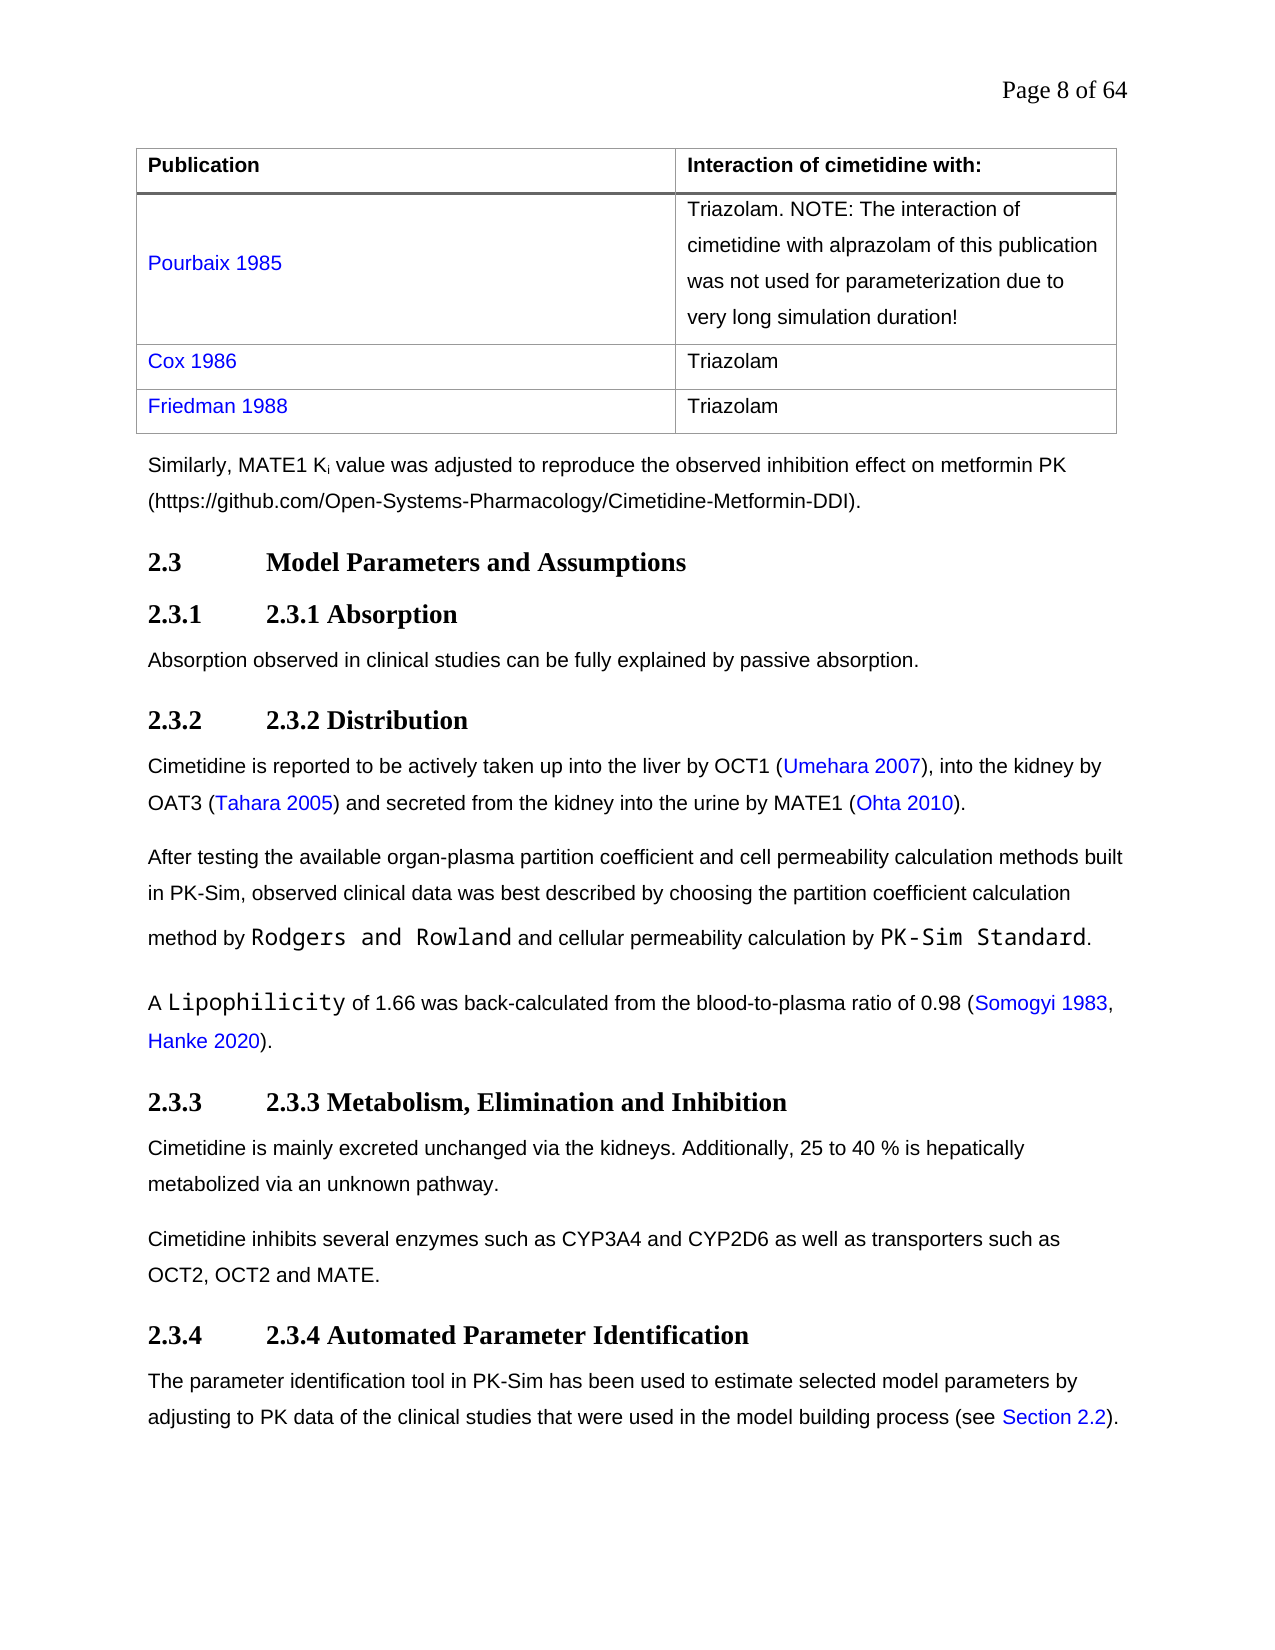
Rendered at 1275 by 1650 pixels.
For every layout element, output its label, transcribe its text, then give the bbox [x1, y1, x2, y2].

table_cell Triazolam [676, 390, 1116, 433]
subtitle 2.3.3 Metabolism, Elimination and Inhibition [148, 1086, 1127, 1117]
text After testing the available organ-plasma partition coefficient and cell permeability calculation methods built in PK-Sim, observed clinical data was best described by choosing the partition coefficient calculation method by Rodgers and Rowland and cellular permeability calculation by PK-Sim Standard. [148, 845, 1127, 952]
subtitle 2.3.2 Distribution [148, 704, 1127, 736]
text Cimetidine is mainly excreted unchanged via the kidneys. Additionally, 25 to 40 % is hepatically metabolized via an unknown pathway. [148, 1136, 1127, 1196]
text A Lipophilicity of 1.66 was back-calculated from the blood-to-plasma ratio of 0.98 (Somogyi 1983, Hanke 2020). [148, 986, 1127, 1053]
table_cell Friedman 1988 [137, 390, 675, 433]
subtitle 2.3.4 Automated Parameter Identification [148, 1319, 1127, 1351]
text Similarly, MATE1 Ki value was adjusted to reproduce the observed inhibition effect on metformin PK (https://github.com/Open-Systems-Pharmacology/Cimetidine-Metformin-DDI). [148, 453, 1127, 513]
text Cimetidine inhibits several enzymes such as CYP3A4 and CYP2D6 as well as transporters such as OCT2, OCT2 and MATE. [148, 1227, 1127, 1287]
text Absorption observed in clinical studies can be fully explained by passive absorption. [148, 648, 1127, 672]
subtitle Model Parameters and Assumptions [148, 546, 1127, 577]
table_header Publication [137, 149, 675, 192]
table_cell Triazolam. NOTE: The interaction of cimetidine with alprazolam of this publication was not used for parameterization due to very long simulation duration! [676, 195, 1116, 344]
table_cell Triazolam [676, 345, 1116, 389]
table_header Interaction of cimetidine with: [676, 149, 1116, 192]
table_cell Cox 1986 [137, 345, 675, 389]
subtitle 2.3.1 Absorption [148, 598, 1127, 629]
table_cell Pourbaix 1985 [137, 195, 675, 344]
text Cimetidine is reported to be actively taken up into the liver by OCT1 (Umehara 2007), into the kidney by OAT3 (Tahara 2005) and secreted from the kidney into the urine by MATE1 (Ohta 2010). [148, 754, 1127, 814]
text The parameter identification tool in PK-Sim has been used to estimate selected model parameters by adjusting to PK data of the clinical studies that were used in the model building process (see Section 2.2). [148, 1369, 1127, 1429]
